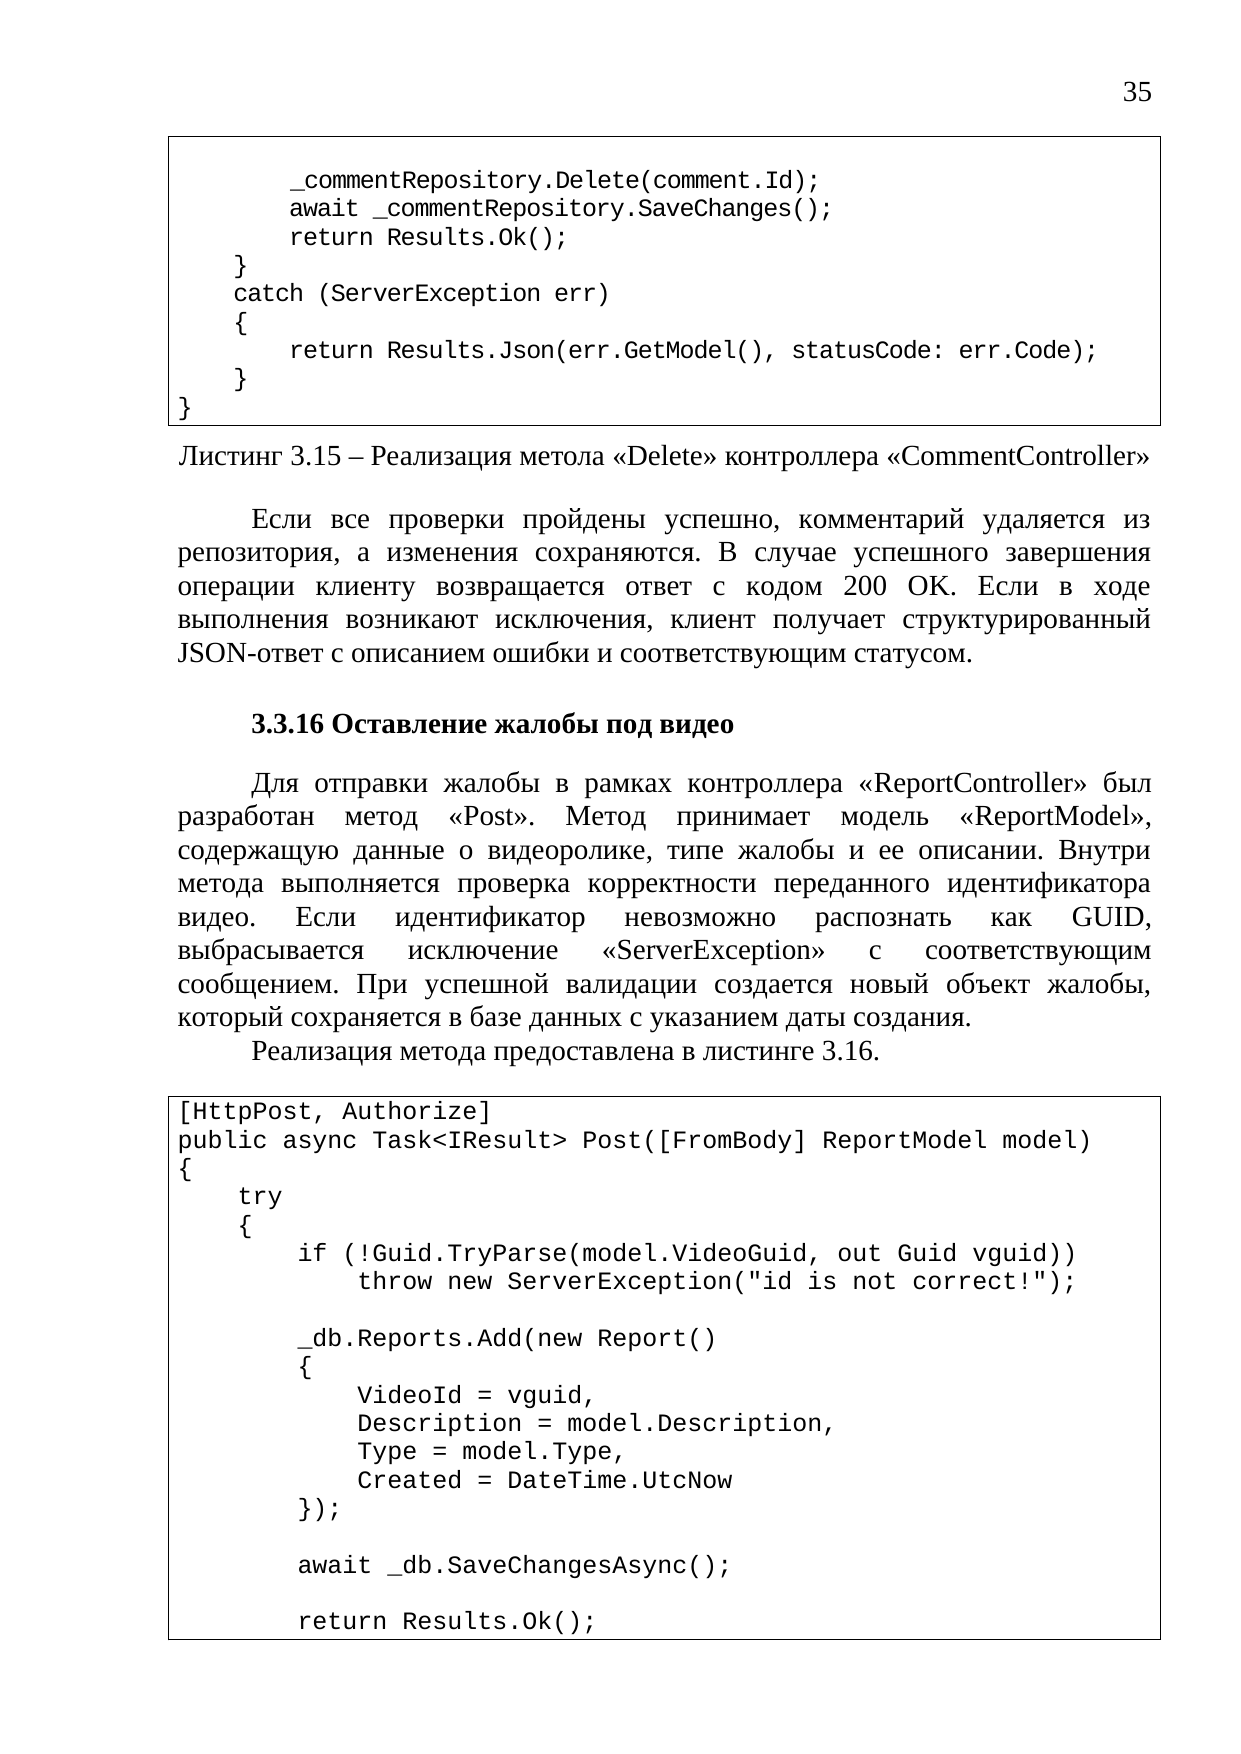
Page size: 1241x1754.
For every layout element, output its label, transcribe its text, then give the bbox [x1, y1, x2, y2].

text return Results.Ok(); [177, 224, 1152, 253]
text _commentRepository.Delete(comment.Id); [177, 168, 1152, 196]
text Оставление жалобы под видео [251, 706, 1152, 740]
text catch (ServerException err) [177, 281, 1152, 309]
text } [177, 366, 1152, 391]
text } [177, 253, 1152, 281]
text { [177, 1212, 1152, 1241]
text { [177, 1156, 1152, 1184]
text public async Task<IResult> Post([FromBody] ReportModel model) [177, 1127, 1152, 1156]
text await _db.SaveChangesAsync(); [177, 1552, 1152, 1581]
text _db.Reports.Add(new Report() [177, 1326, 1152, 1354]
text if (!Guid.TryParse(model.VideoGuid, out Guid vguid)) [177, 1241, 1152, 1269]
text Description = model.Description, [177, 1411, 1152, 1439]
text try [177, 1184, 1152, 1212]
text Если все проверки пройдены успешно, комментарий удаляется из репозитория, а изменения сохраняются. В случае успешного завершения операции клиенту возвращается ответ с кодом 200 OK. Если в ходе выполнения возникают исключения, клиент получает структурированный JSON-ответ с описанием ошибки и соответствующим статусом. [177, 501, 1152, 669]
text Created = DateTime.UtcNow [177, 1467, 1152, 1496]
text VideoId = vguid, [177, 1382, 1152, 1411]
text Для отправки жалобы в рамках контроллера «ReportController» был разработан метод «Post». Метод принимает модель «ReportModel», содержащую данные о видеоролике, типе жалобы и ее описании. Внутри метода выполняется проверка корректности переданного идентификатора видео. Если идентификатор невозможно распознать как GUID, выбрасывается исключение «ServerException» с соответствующим сообщением. При успешной валидации создается новый объект жалобы, который сохраняется в базе данных с указанием даты создания. [177, 765, 1152, 1033]
text { [177, 1354, 1152, 1382]
text }); [177, 1496, 1152, 1524]
text await _commentRepository.SaveChanges(); [177, 196, 1152, 224]
text Листинг 3.15 – Реализация метола «Delete» контроллера «CommentController» [177, 438, 1152, 472]
text Реализация метода предоставлена в листинге 3.16. [177, 1033, 1152, 1067]
text } [169, 391, 1160, 425]
text [HttpPost, Authorize] [169, 1097, 1160, 1127]
text throw new ServerException("id is not correct!"); [177, 1269, 1152, 1297]
text { [177, 309, 1152, 338]
text return Results.Ok(); [169, 1606, 1160, 1639]
text Type = model.Type, [177, 1439, 1152, 1467]
text return Results.Json(err.GetModel(), statusCode: err.Code); [177, 338, 1152, 366]
